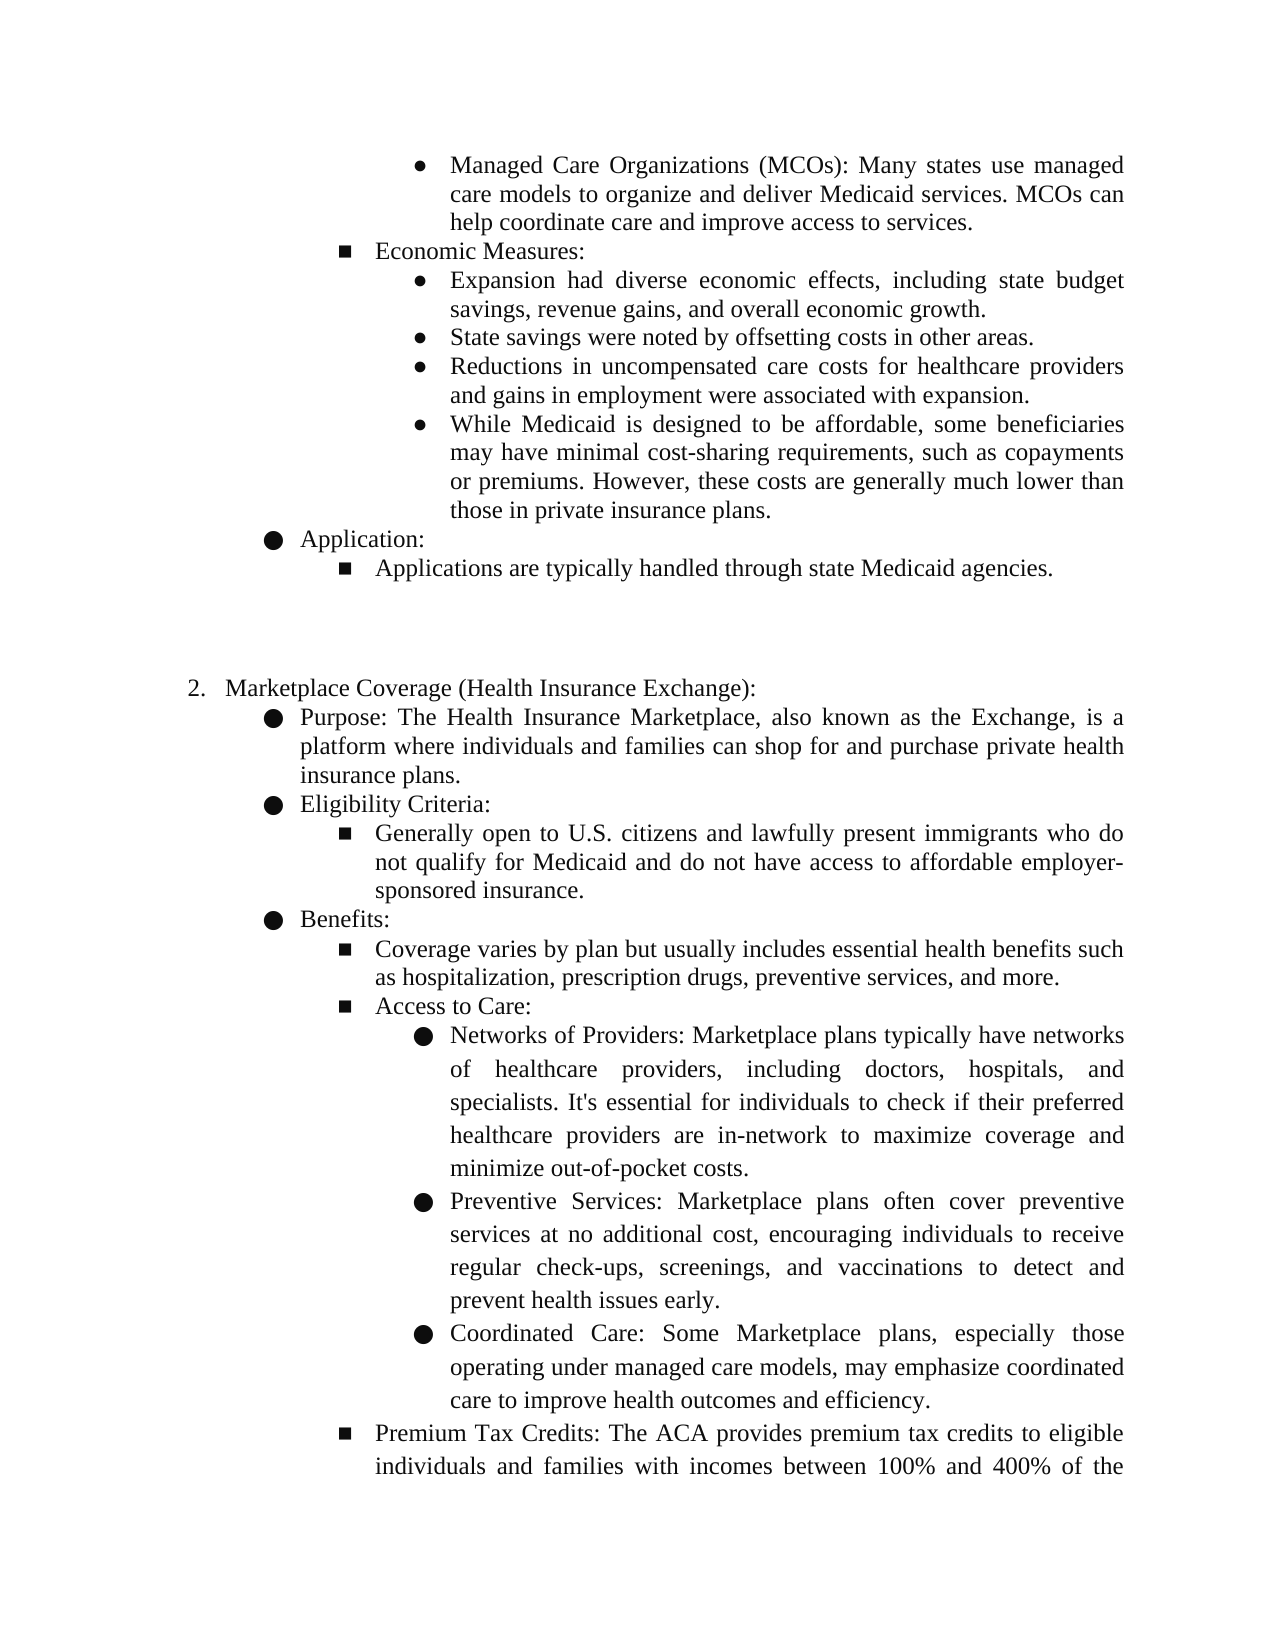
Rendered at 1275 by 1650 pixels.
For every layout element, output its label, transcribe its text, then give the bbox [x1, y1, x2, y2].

list Managed Care Organizations (MCOs): Many states use managed care models to organize and deliver Medicaid services. MCOs can help coordinate care and improve access to services. [412, 150, 1125, 236]
list Economic Measures: [337, 236, 1125, 265]
list State savings were noted by offsetting costs in other areas. [412, 322, 1125, 351]
list Preventive Services: Marketplace plans often cover preventive services at no additional cost, encouraging individuals to receive regular check-ups, screenings, and vaccinations to detect and prevent health issues early. [412, 1186, 1125, 1314]
list Eligibility Criteria: [262, 789, 1125, 818]
list Coordinated Care: Some Marketplace plans, especially those operating under managed care models, may emphasize coordinated care to improve health outcomes and efficiency. [412, 1318, 1125, 1414]
list Access to Care: [337, 991, 1125, 1020]
list Applications are typically handled through state Medicaid agencies. [337, 553, 1125, 582]
list Reductions in uncompensated care costs for healthcare providers and gains in employment were associated with expansion. [412, 351, 1125, 409]
list Generally open to U.S. citizens and lawfully present immigrants who do not qualify for Medicaid and do not have access to affordable employer-sponsored insurance. [337, 818, 1125, 904]
list Networks of Providers: Marketplace plans typically have networks of healthcare providers, including doctors, hospitals, and specialists. It's essential for individuals to check if their preferred healthcare providers are in-network to maximize coverage and minimize out-of-pocket costs. [412, 1020, 1125, 1181]
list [337, 1418, 1125, 1480]
list Application: [262, 524, 1125, 553]
list Benefits: [262, 904, 1125, 934]
list Coverage varies by plan but usually includes essential health benefits such as hospitalization, prescription drugs, preventive services, and more. [337, 934, 1125, 991]
list Marketplace Coverage (Health Insurance Exchange): [187, 673, 1125, 702]
list Expansion had diverse economic effects, including state budget savings, revenue gains, and overall economic growth. [412, 265, 1125, 322]
list While Medicaid is designed to be affordable, some beneficiaries may have minimal cost-sharing requirements, such as copayments or premiums. However, these costs are generally much lower than those in private insurance plans. [412, 409, 1125, 524]
list Purpose: The Health Insurance Marketplace, also known as the Exchange, is a platform where individuals and families can shop for and purchase private health insurance plans. [262, 702, 1125, 789]
